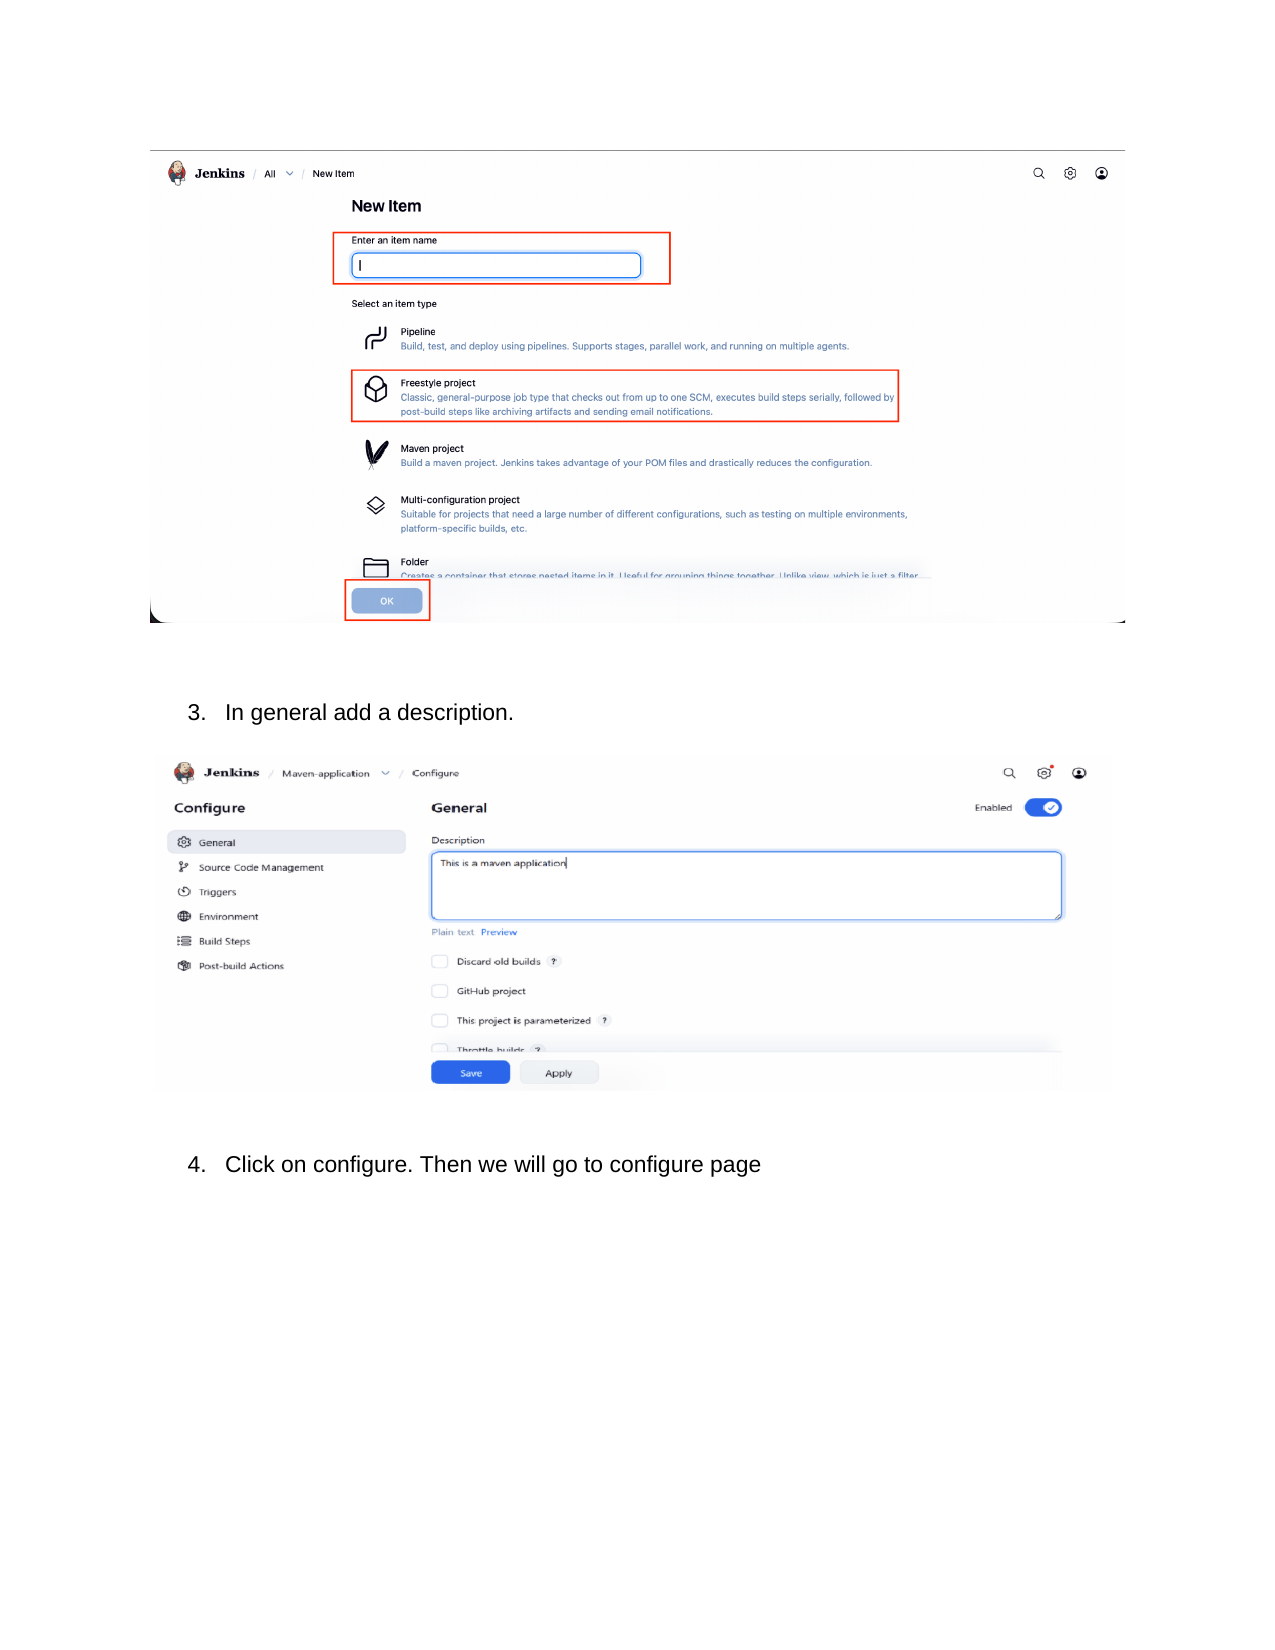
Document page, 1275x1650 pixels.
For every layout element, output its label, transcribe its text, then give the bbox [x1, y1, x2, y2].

picture [150, 150, 1125, 623]
list Click on configure. Then we will go to configure page [187, 1151, 1125, 1177]
picture [150, 750, 1125, 1126]
list In general add a description. [187, 699, 1125, 726]
